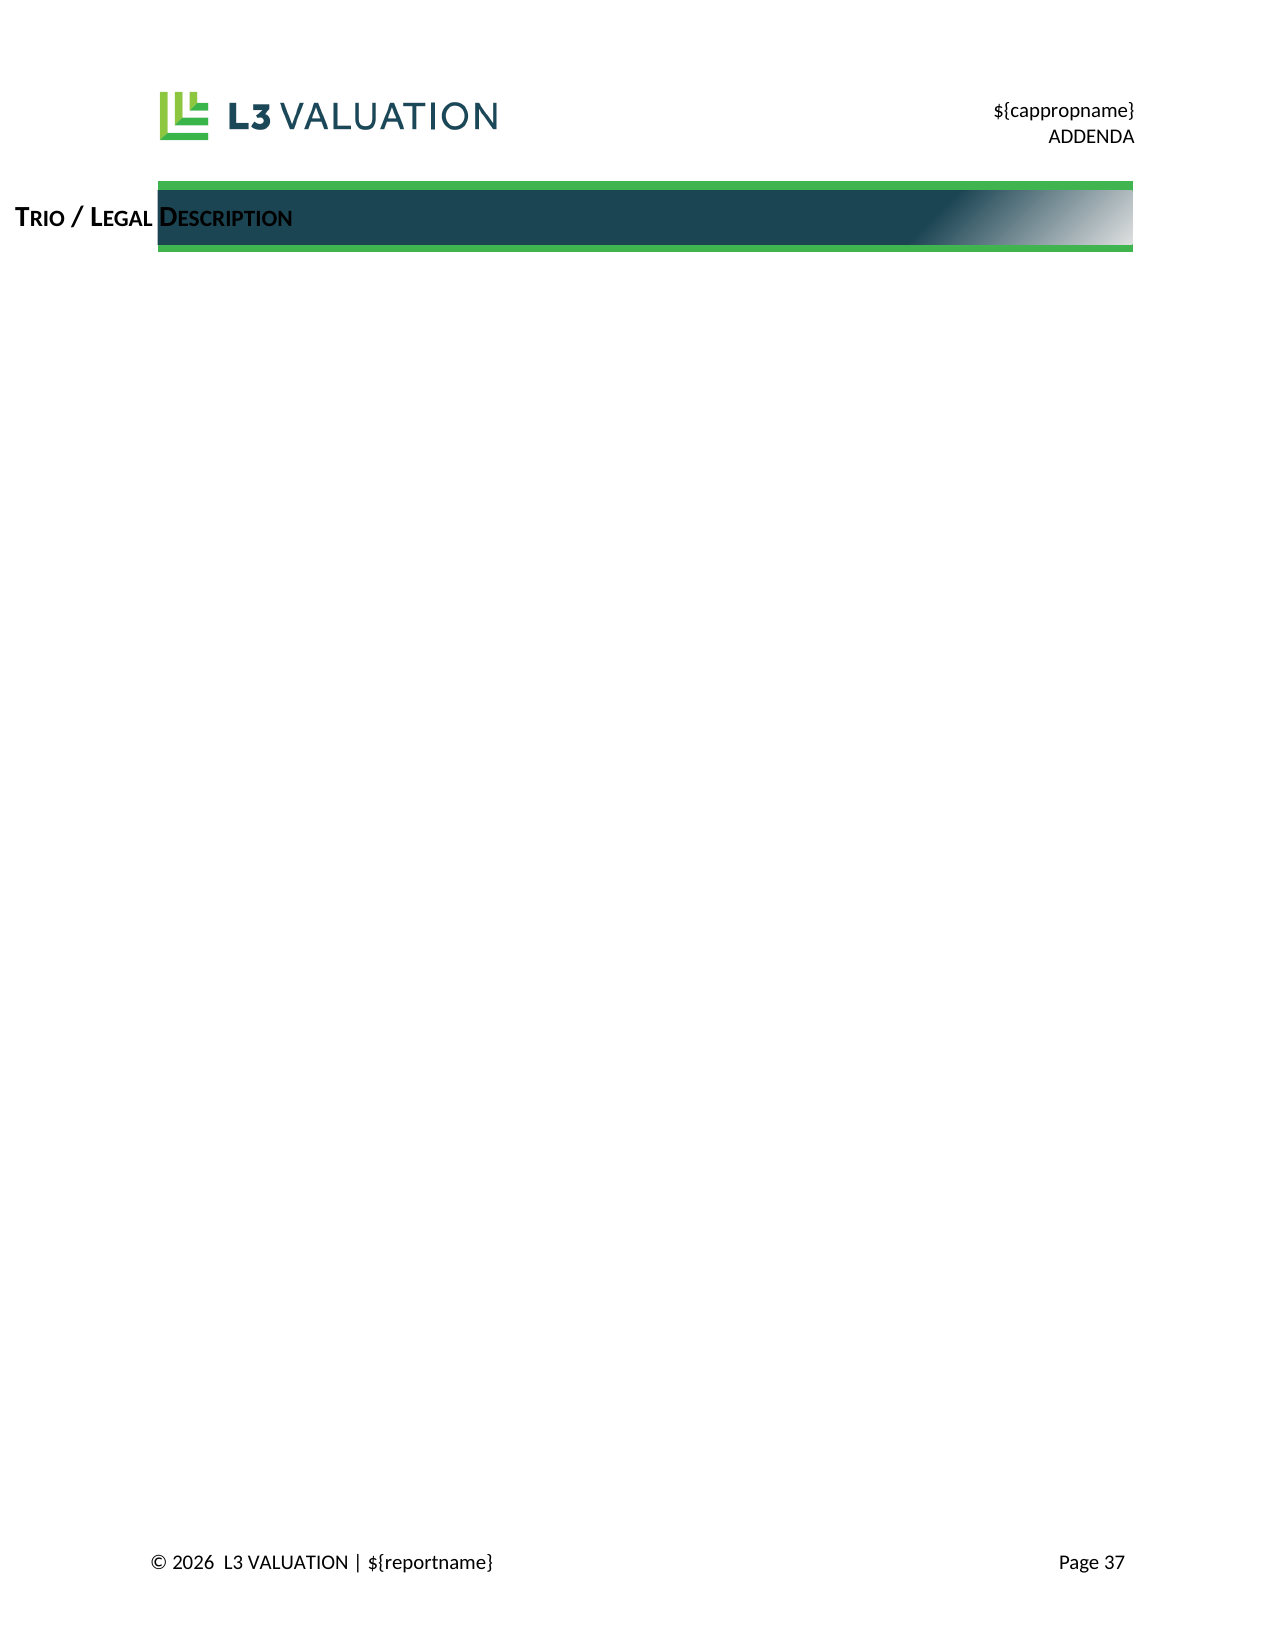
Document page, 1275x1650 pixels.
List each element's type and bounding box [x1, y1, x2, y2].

picture [144, 75, 511, 156]
